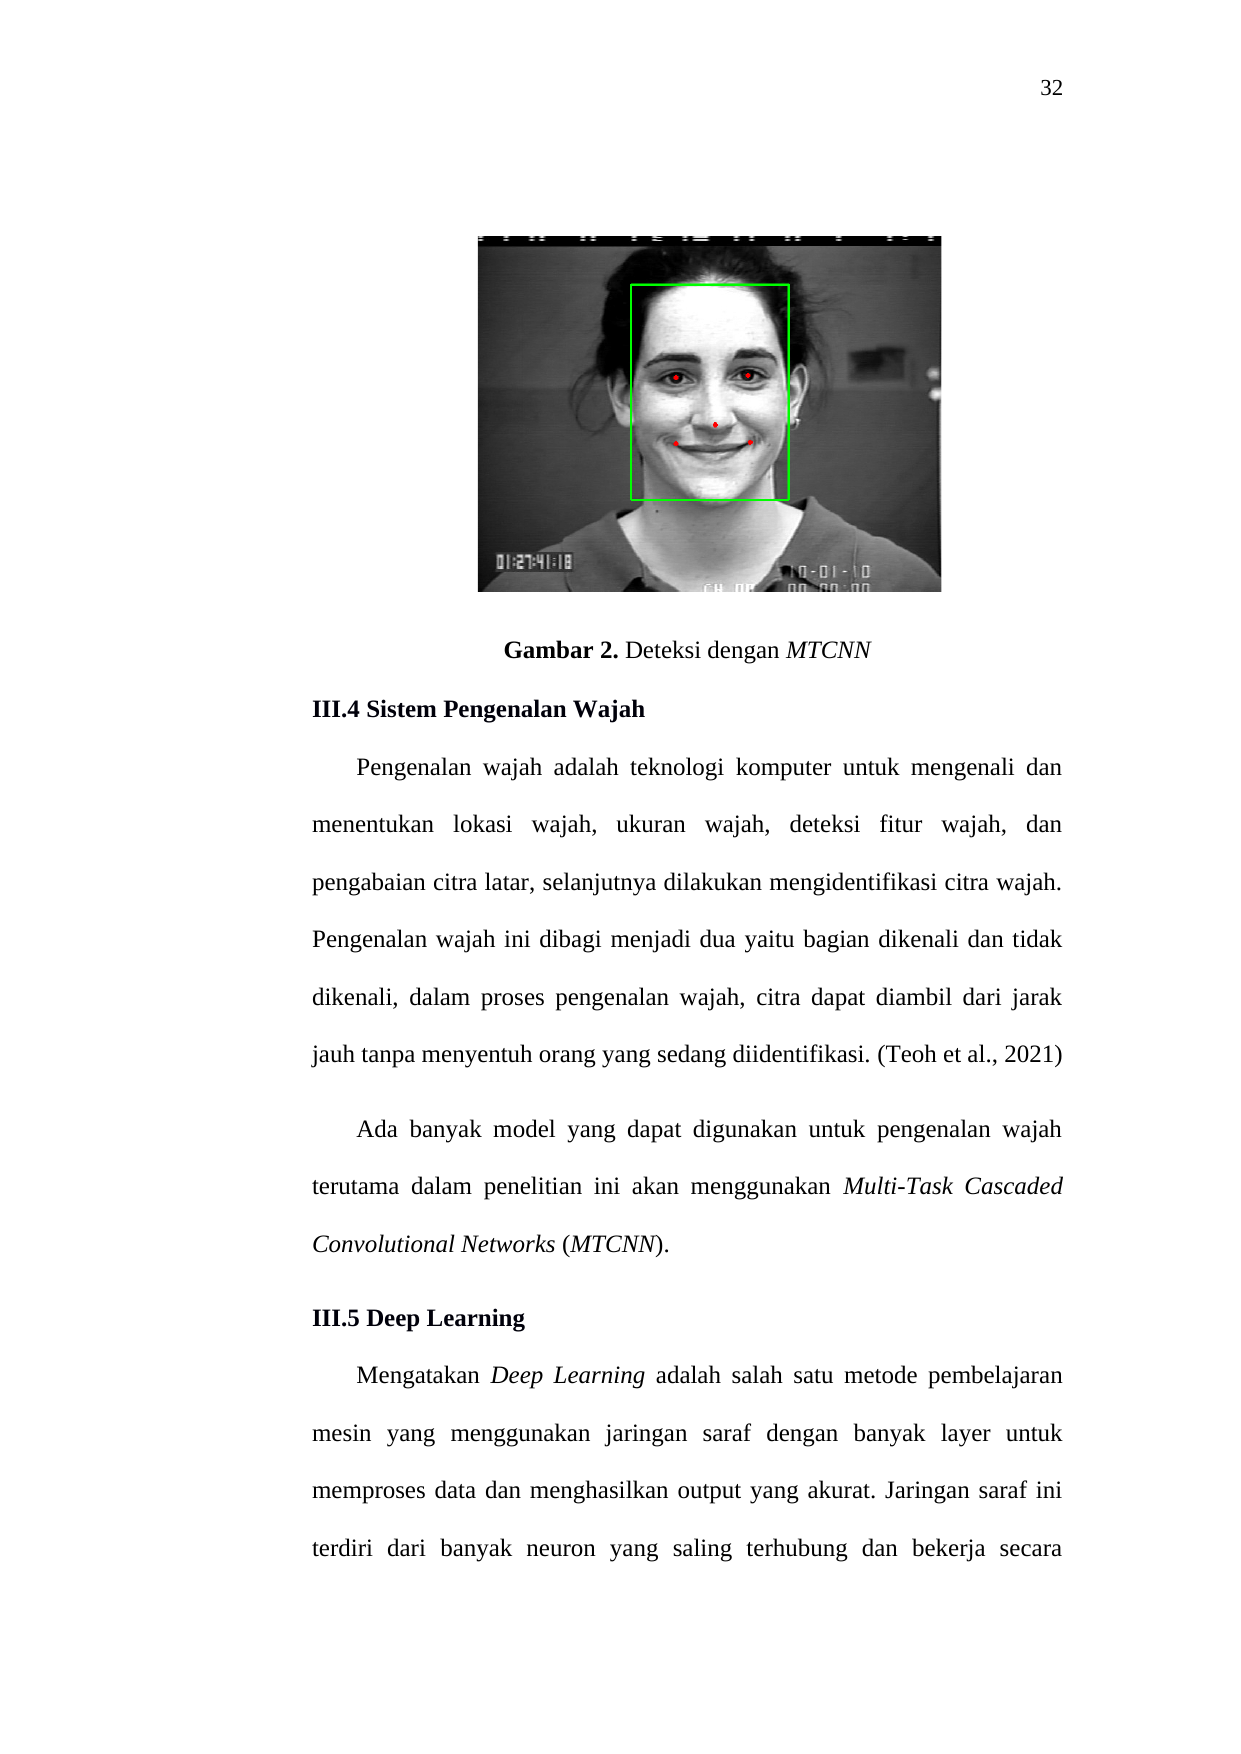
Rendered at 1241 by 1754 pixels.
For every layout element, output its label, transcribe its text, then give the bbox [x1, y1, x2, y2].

picture [477, 236, 942, 592]
text Pengenalan wajah adalah teknologi komputer untuk mengenali dan menentukan lokasi wajah, ukuran wajah, deteksi fitur wajah, dan pengabaian citra latar, selanjutnya dilakukan mengidentifikasi citra wajah. Pengenalan wajah ini dibagi menjadi dua yaitu bagian dikenali dan tidak dikenali, dalam proses pengenalan wajah, citra dapat diambil dari jarak jauh tanpa menyentuh orang yang sedang diidentifikasi. [312, 752, 1063, 1068]
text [312, 1360, 1063, 1562]
subtitle Deep Learning [312, 1303, 1063, 1332]
text Gambar 2. Deteksi dengan MTCNN [311, 635, 1063, 663]
text Ada banyak model yang dapat digunakan untuk pengenalan wajah terutama dalam penelitian ini akan menggunakan Multi-Task Cascaded Convolutional Networks (MTCNN). [312, 1114, 1063, 1257]
subtitle Sistem Pengenalan Wajah [312, 694, 1063, 723]
